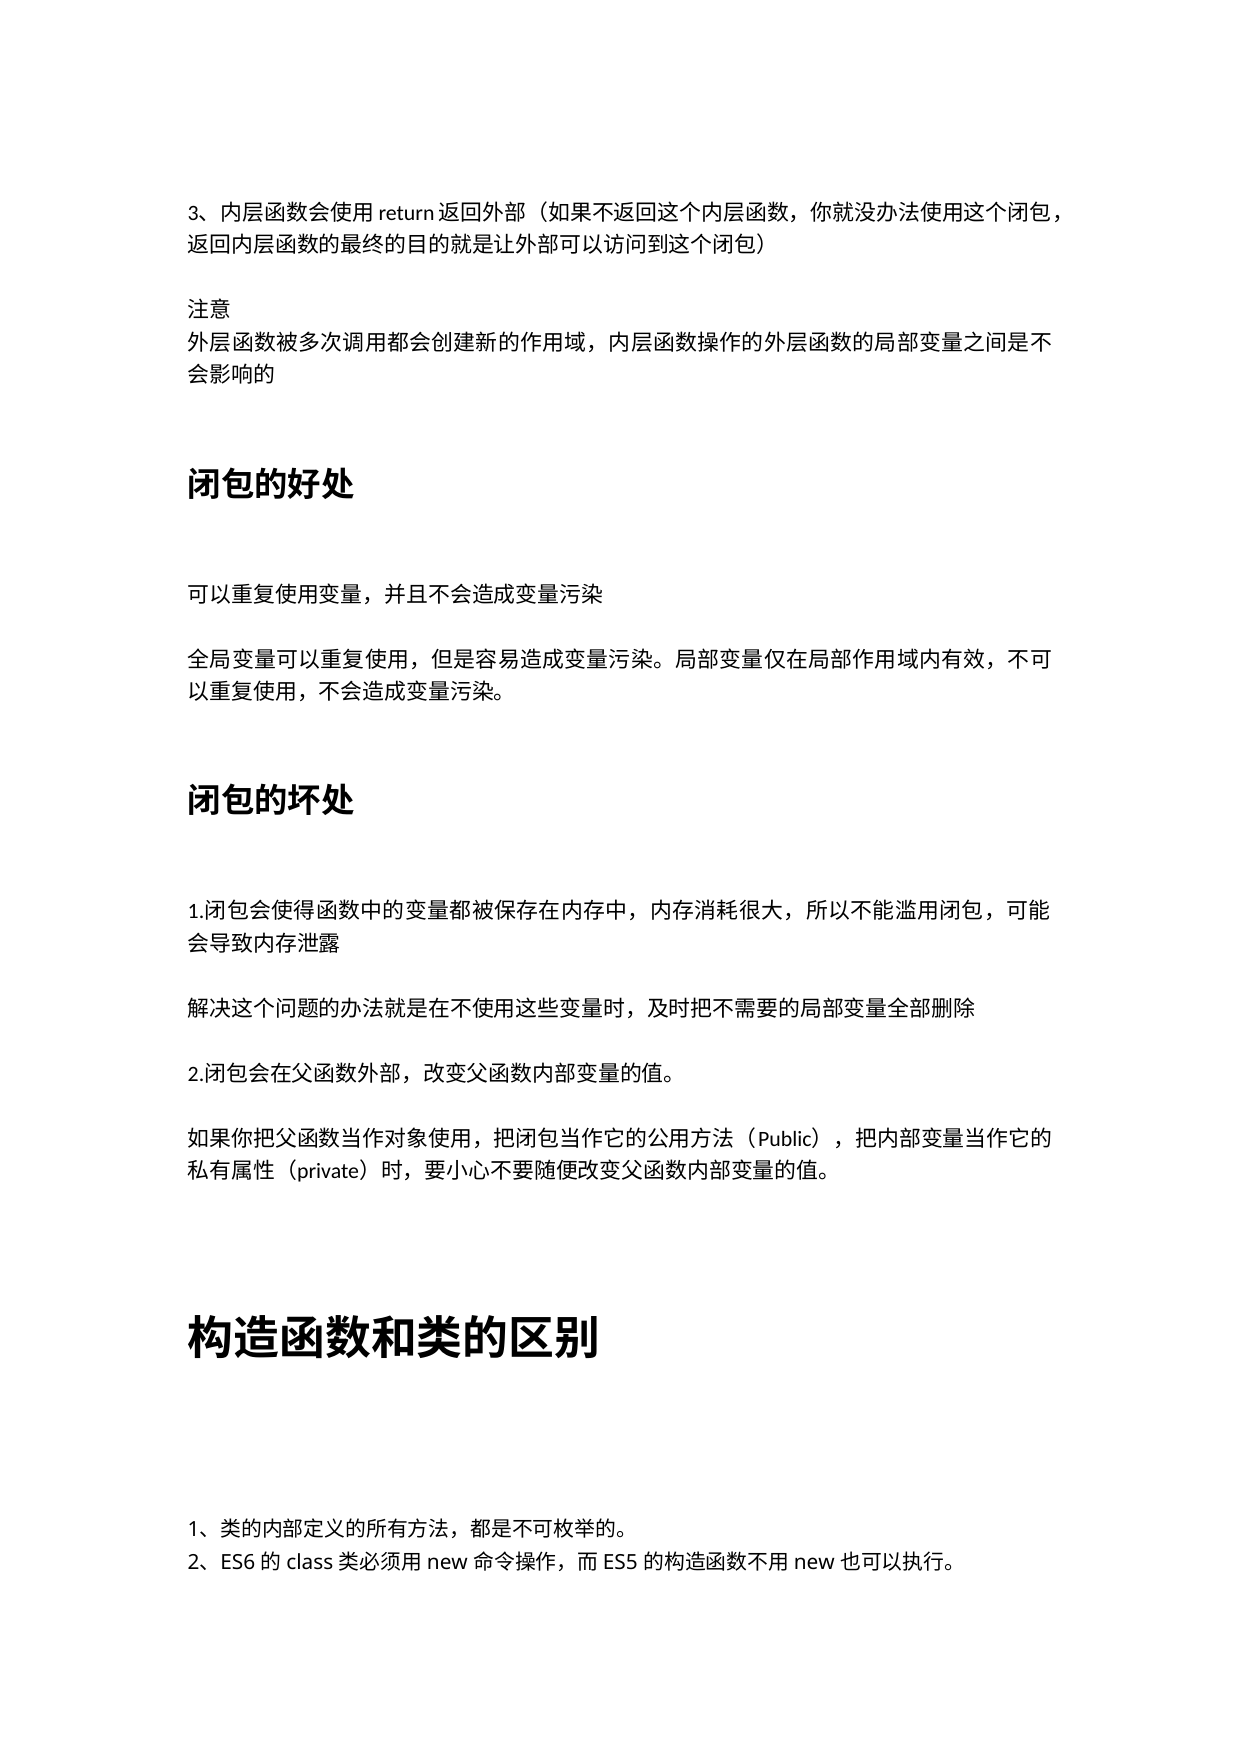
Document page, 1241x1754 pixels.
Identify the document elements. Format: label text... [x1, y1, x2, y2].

text 解决这个问题的办法就是在不使用这些变量时，及时把不需要的局部变量全部删除 [187, 991, 1053, 1023]
subtitle 构造函数和类的区别 [187, 1286, 1053, 1383]
text 2.闭包会在父函数外部，改变父函数内部变量的值。 [187, 1056, 1053, 1088]
subtitle 闭包的好处 [187, 449, 1053, 514]
text 如果你把父函数当作对象使用，把闭包当作它的公用方法（Public），把内部变量当作它的私有属性（private）时，要小心不要随便改变父函数内部变量的值。 [187, 1121, 1053, 1186]
text 1.闭包会使得函数中的变量都被保存在内存中，内存消耗很大，所以不能滥用闭包，可能会导致内存泄露 [187, 893, 1053, 958]
subtitle 闭包的坏处 [187, 766, 1053, 831]
text 2、ES6 的 class 类必须用 new 命令操作，而 ES5 的构造函数不用 new 也可以执行。 [187, 1544, 1053, 1576]
text 注意 [187, 292, 1053, 324]
text 全局变量可以重复使用，但是容易造成变量污染。局部变量仅在局部作用域内有效，不可以重复使用，不会造成变量污染。 [187, 641, 1053, 706]
text 3、内层函数会使用return返回外部（如果不返回这个内层函数，你就没办法使用这个闭包，返回内层函数的最终的目的就是让外部可以访问到这个闭包） [187, 194, 1053, 259]
text 外层函数被多次调用都会创建新的作用域，内层函数操作的外层函数的局部变量之间是不会影响的 [187, 324, 1053, 389]
text 1、类的内部定义的所有方法，都是不可枚举的。 [187, 1511, 1053, 1544]
text 可以重复使用变量，并且不会造成变量污染 [187, 576, 1053, 609]
